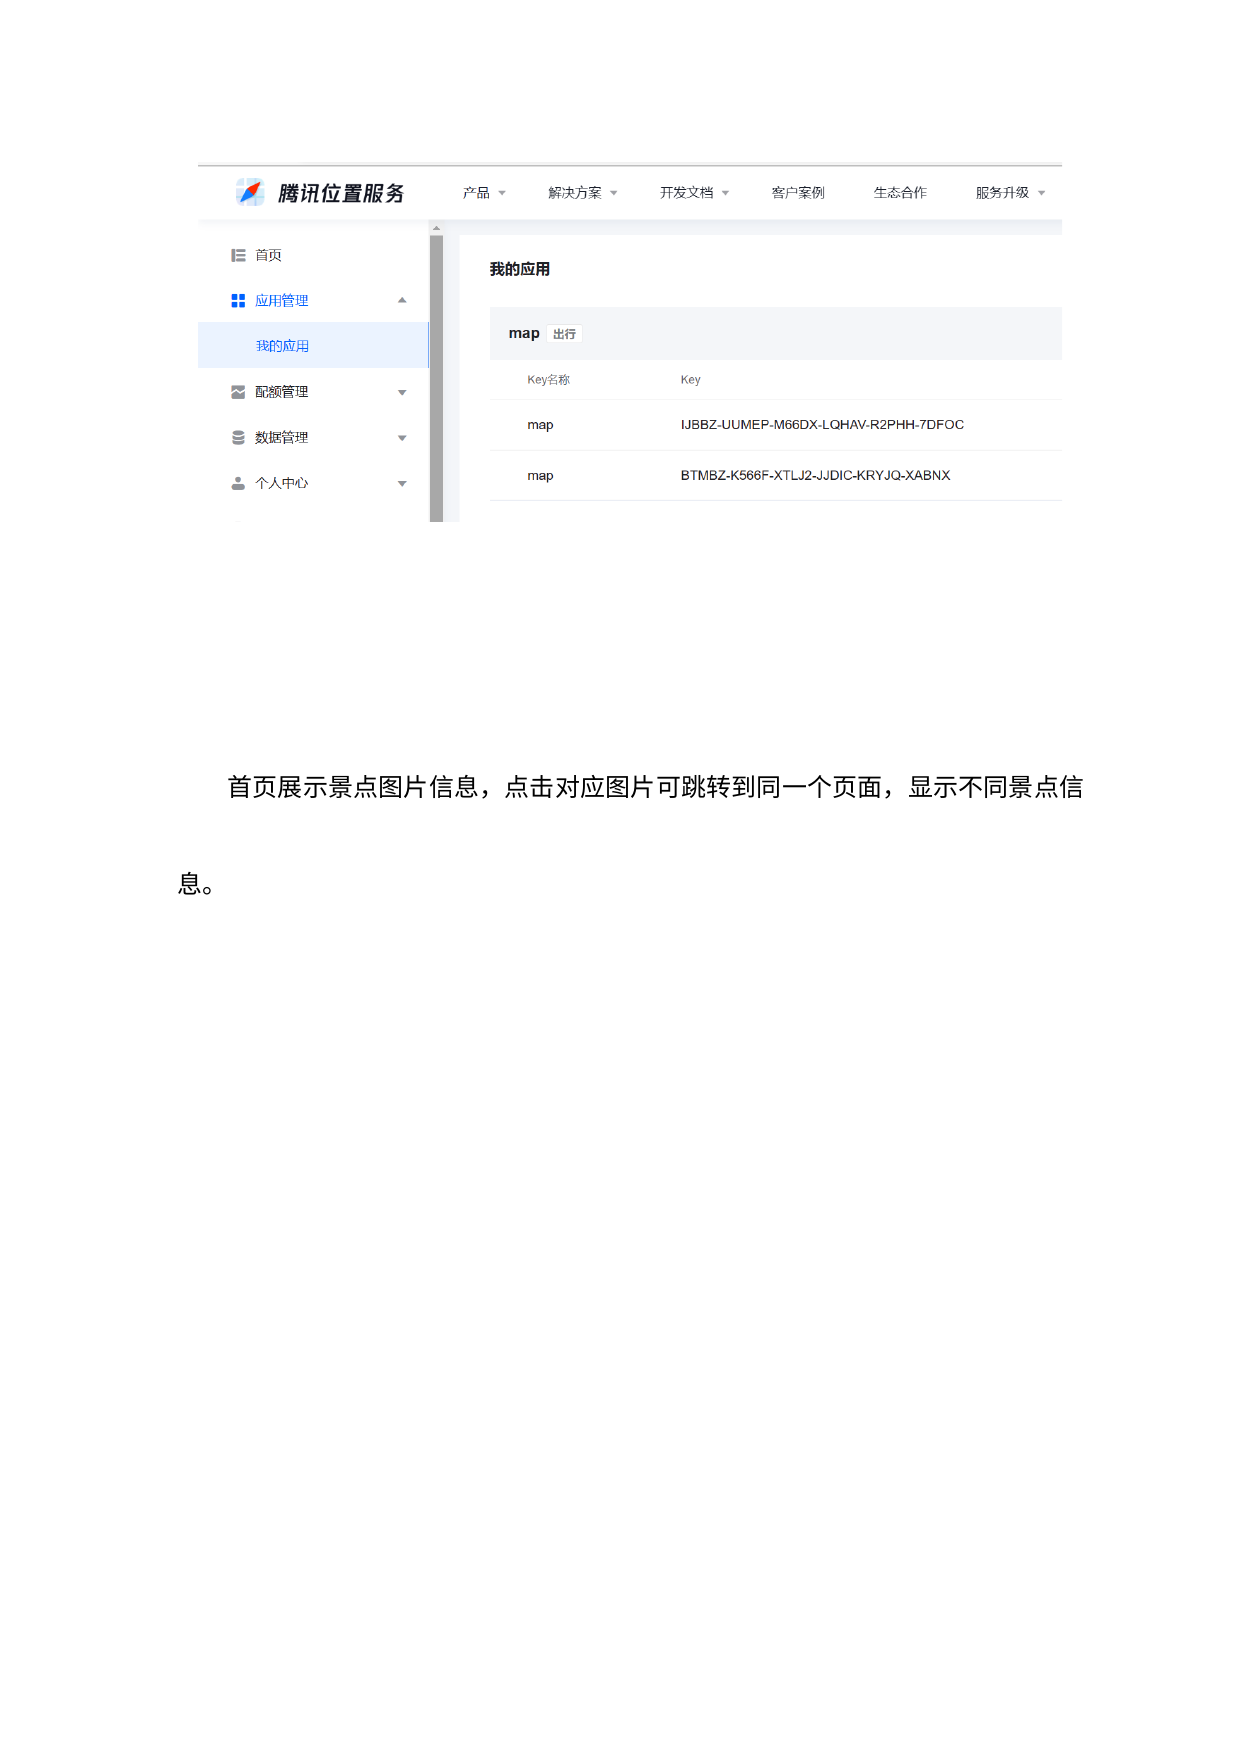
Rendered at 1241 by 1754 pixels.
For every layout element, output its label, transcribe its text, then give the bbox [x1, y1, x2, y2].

text 首页展示景点图片信息，点击对应图片可跳转到同一个页面，显示不同景点信息。 [177, 753, 1087, 915]
picture [198, 162, 1063, 522]
